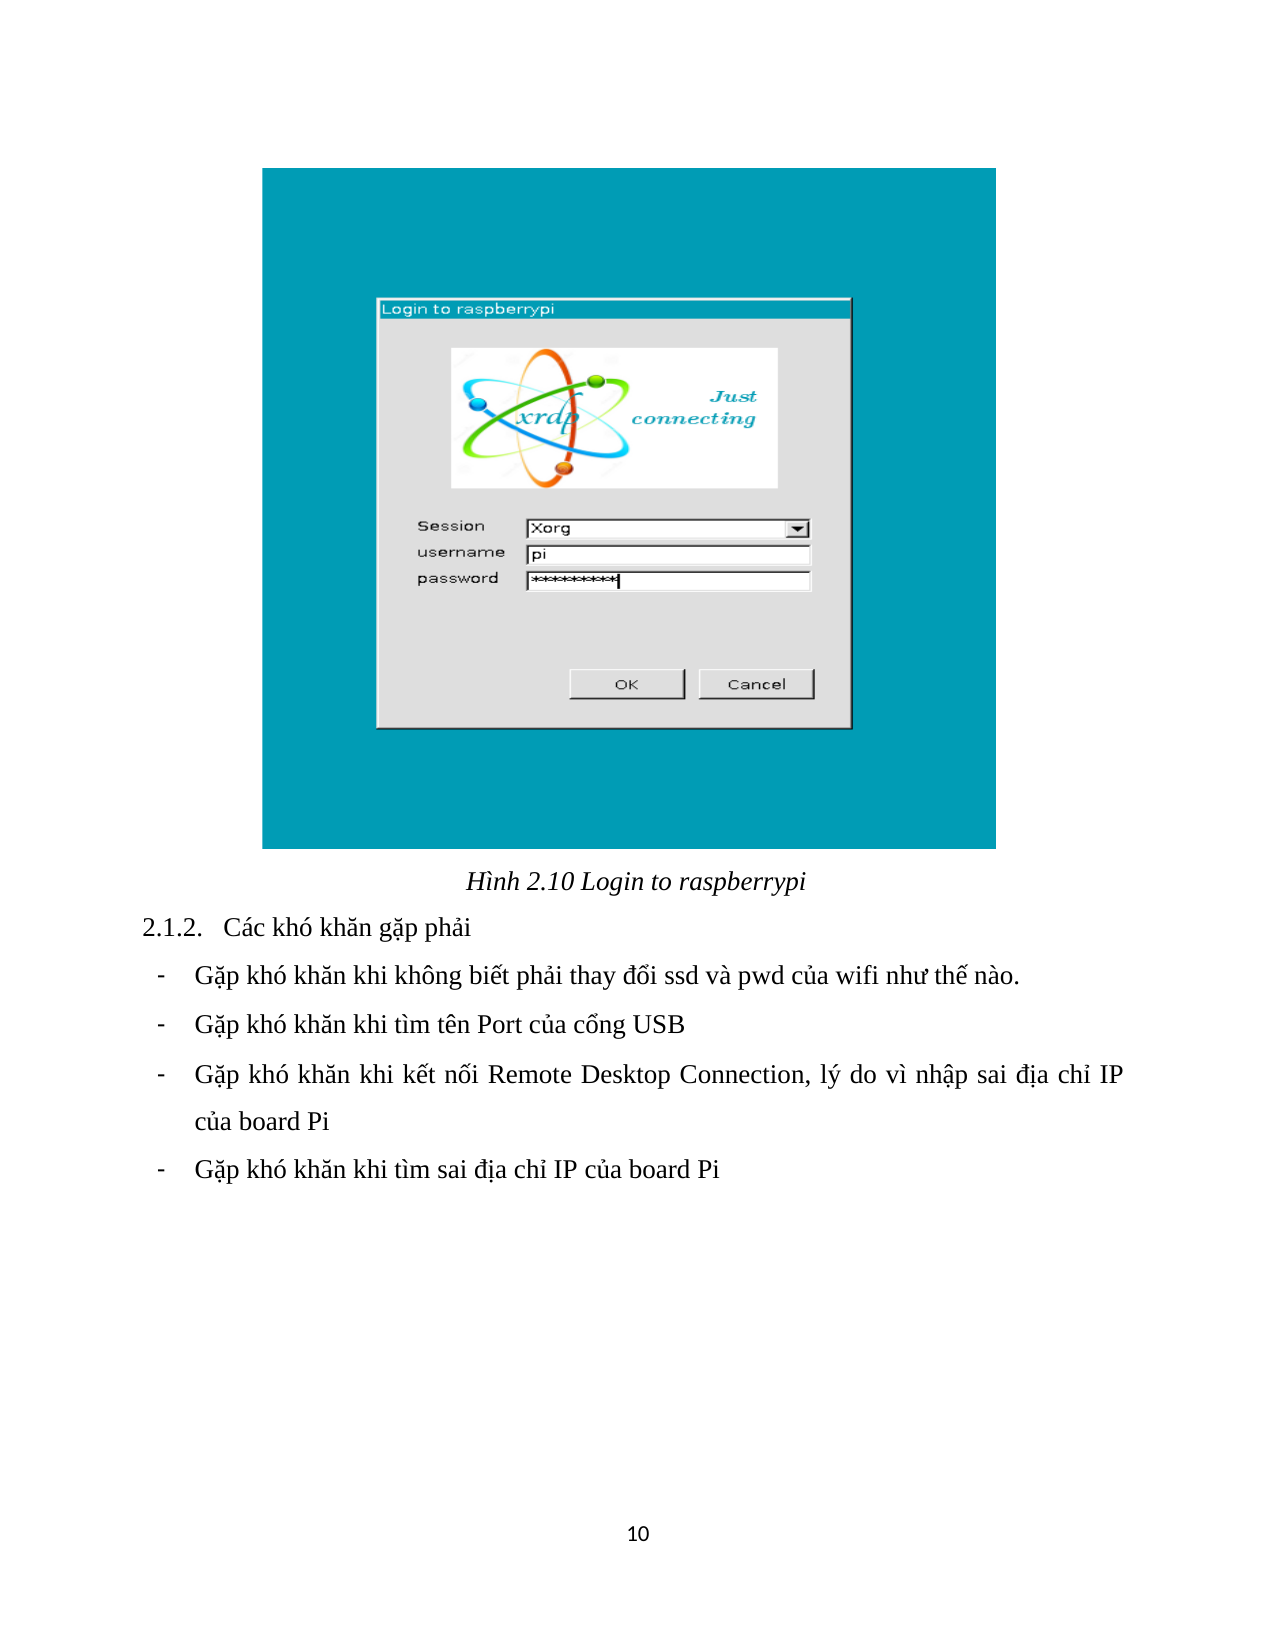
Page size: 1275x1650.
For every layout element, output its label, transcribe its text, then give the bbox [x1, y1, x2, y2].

picture [262, 168, 996, 849]
list Gặp khó khăn khi không biết phải thay đổi ssd và pwd của wifi như thế nào. [157, 958, 1125, 991]
subtitle 2.1.2. Các khó khăn gặp phải [142, 911, 1125, 942]
list Gặp khó khăn khi kết nối Remote Desktop Connection, lý do vì nhập sai địa chỉ IP của board Pi [157, 1057, 1125, 1137]
list Gặp khó khăn khi tìm tên Port của cổng USB [157, 1007, 1125, 1040]
list Gặp khó khăn khi tìm sai địa chỉ IP của board Pi [157, 1152, 1125, 1185]
